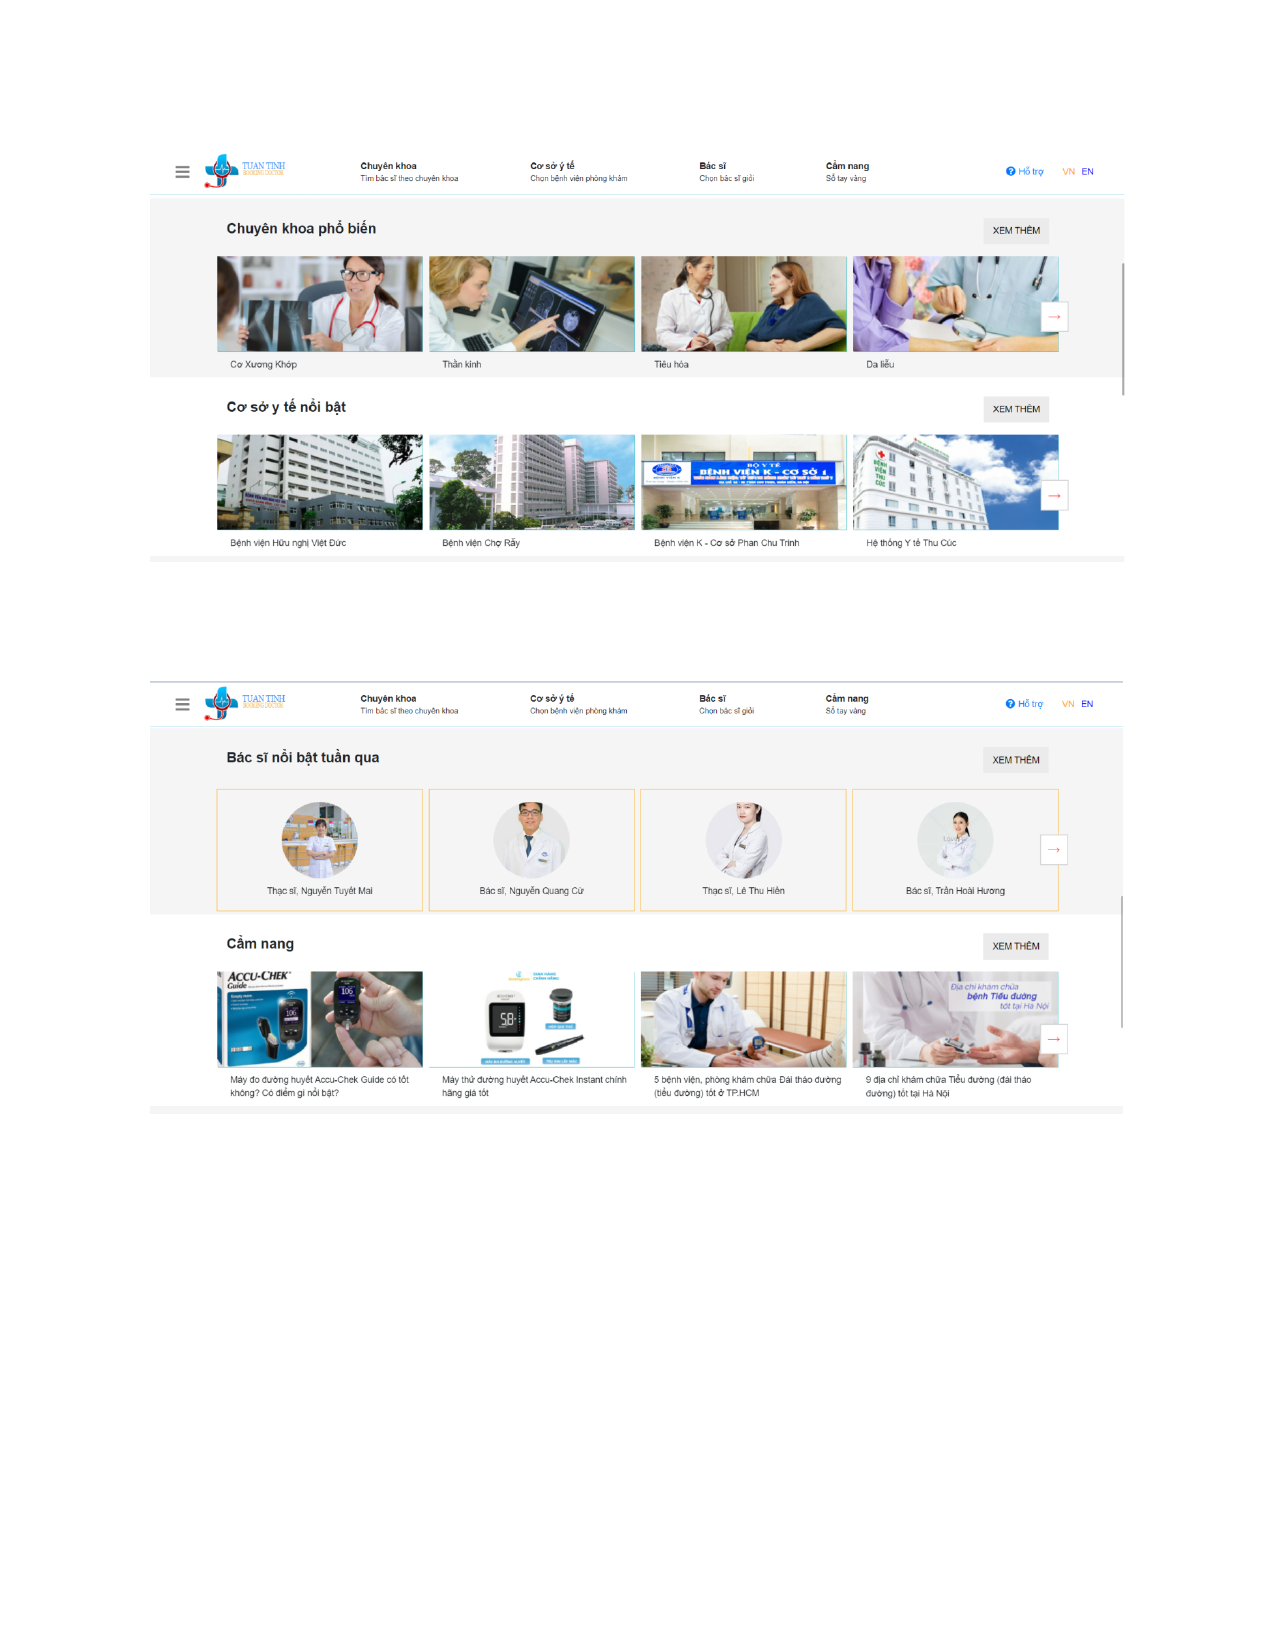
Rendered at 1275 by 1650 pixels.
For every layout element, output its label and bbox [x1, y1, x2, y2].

picture [150, 681, 1123, 1114]
picture [150, 150, 1125, 562]
